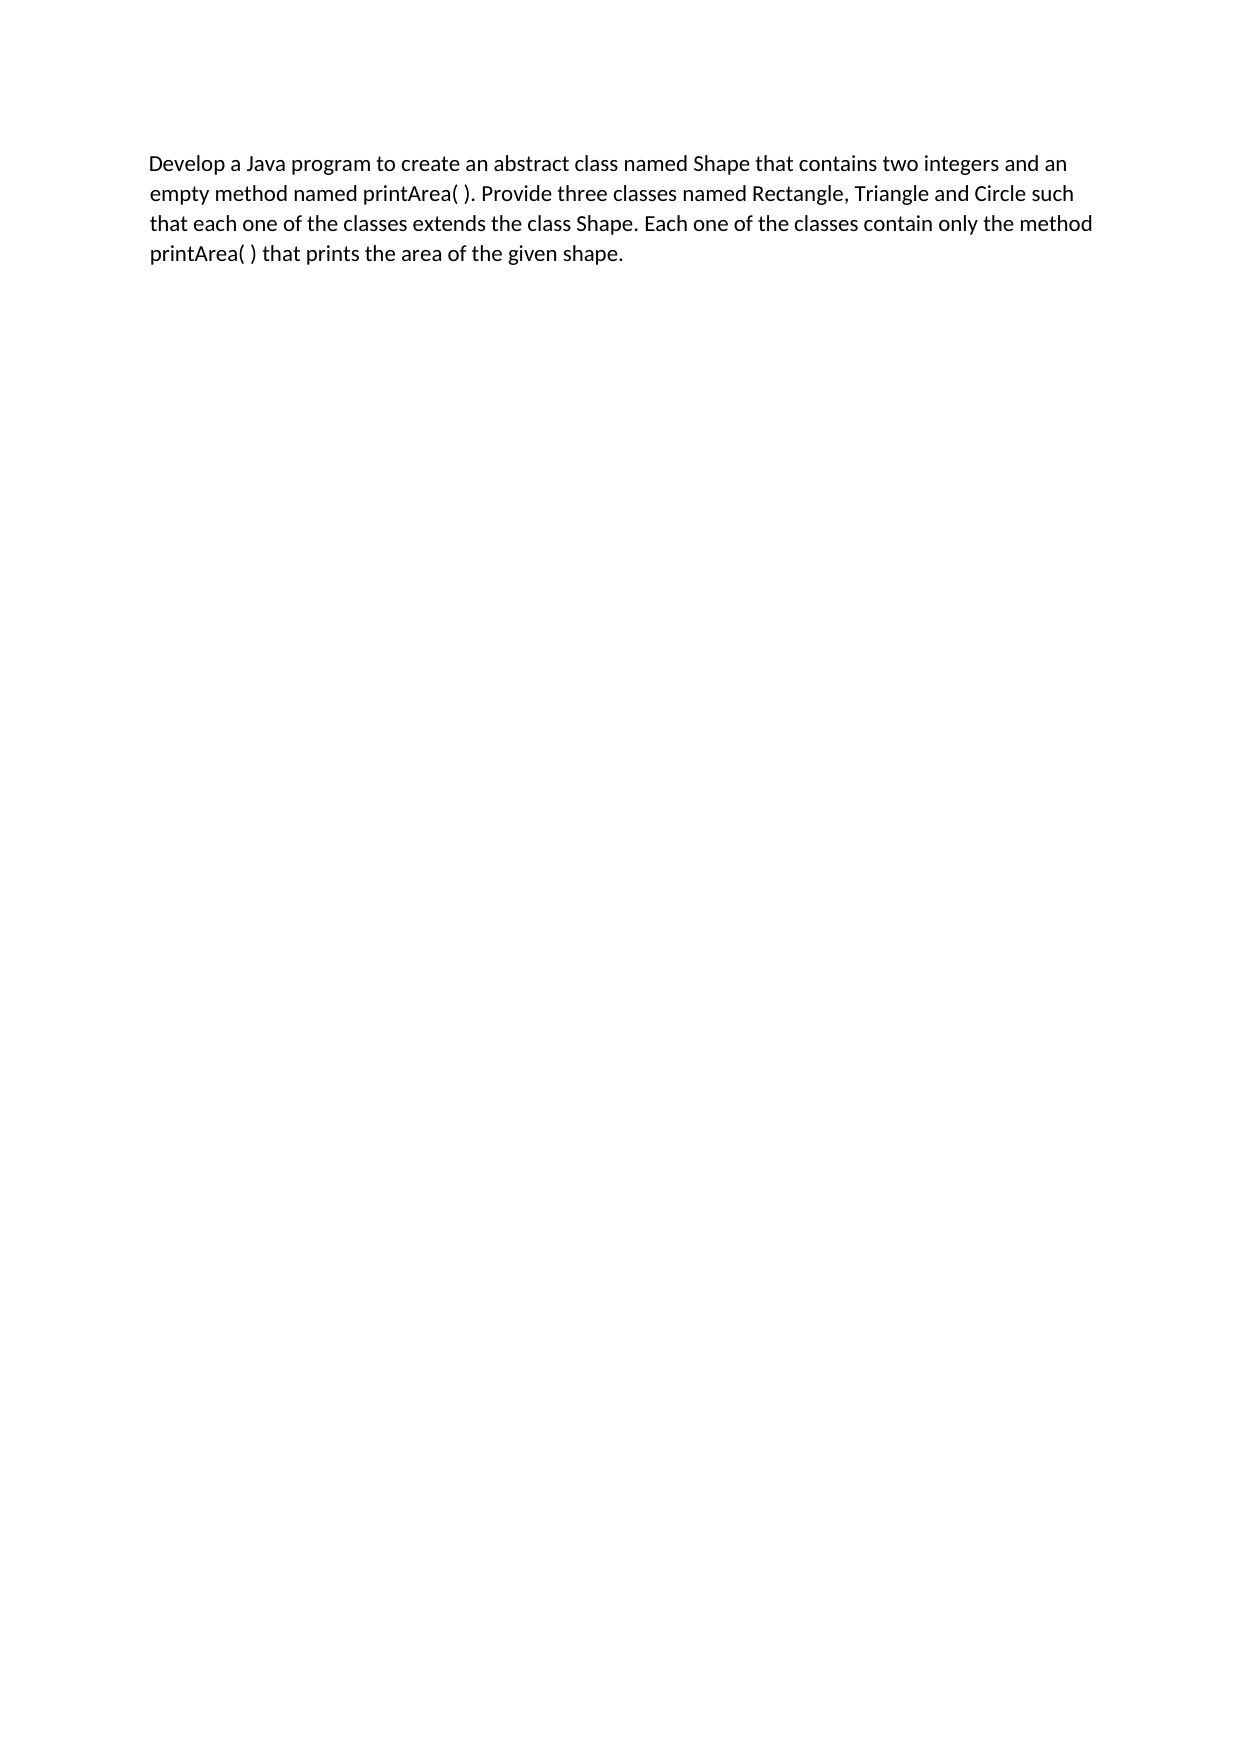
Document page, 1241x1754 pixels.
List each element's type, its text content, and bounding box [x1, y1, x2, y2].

text Develop a Java program to create an abstract class named Shape that contains two integers and an empty method named printArea( ). Provide three classes named Rectangle, Triangle and Circle such that each one of the classes extends the class Shape. Each one of the classes contain only the method printArea( ) that prints the area of the given shape. [148, 149, 1094, 267]
